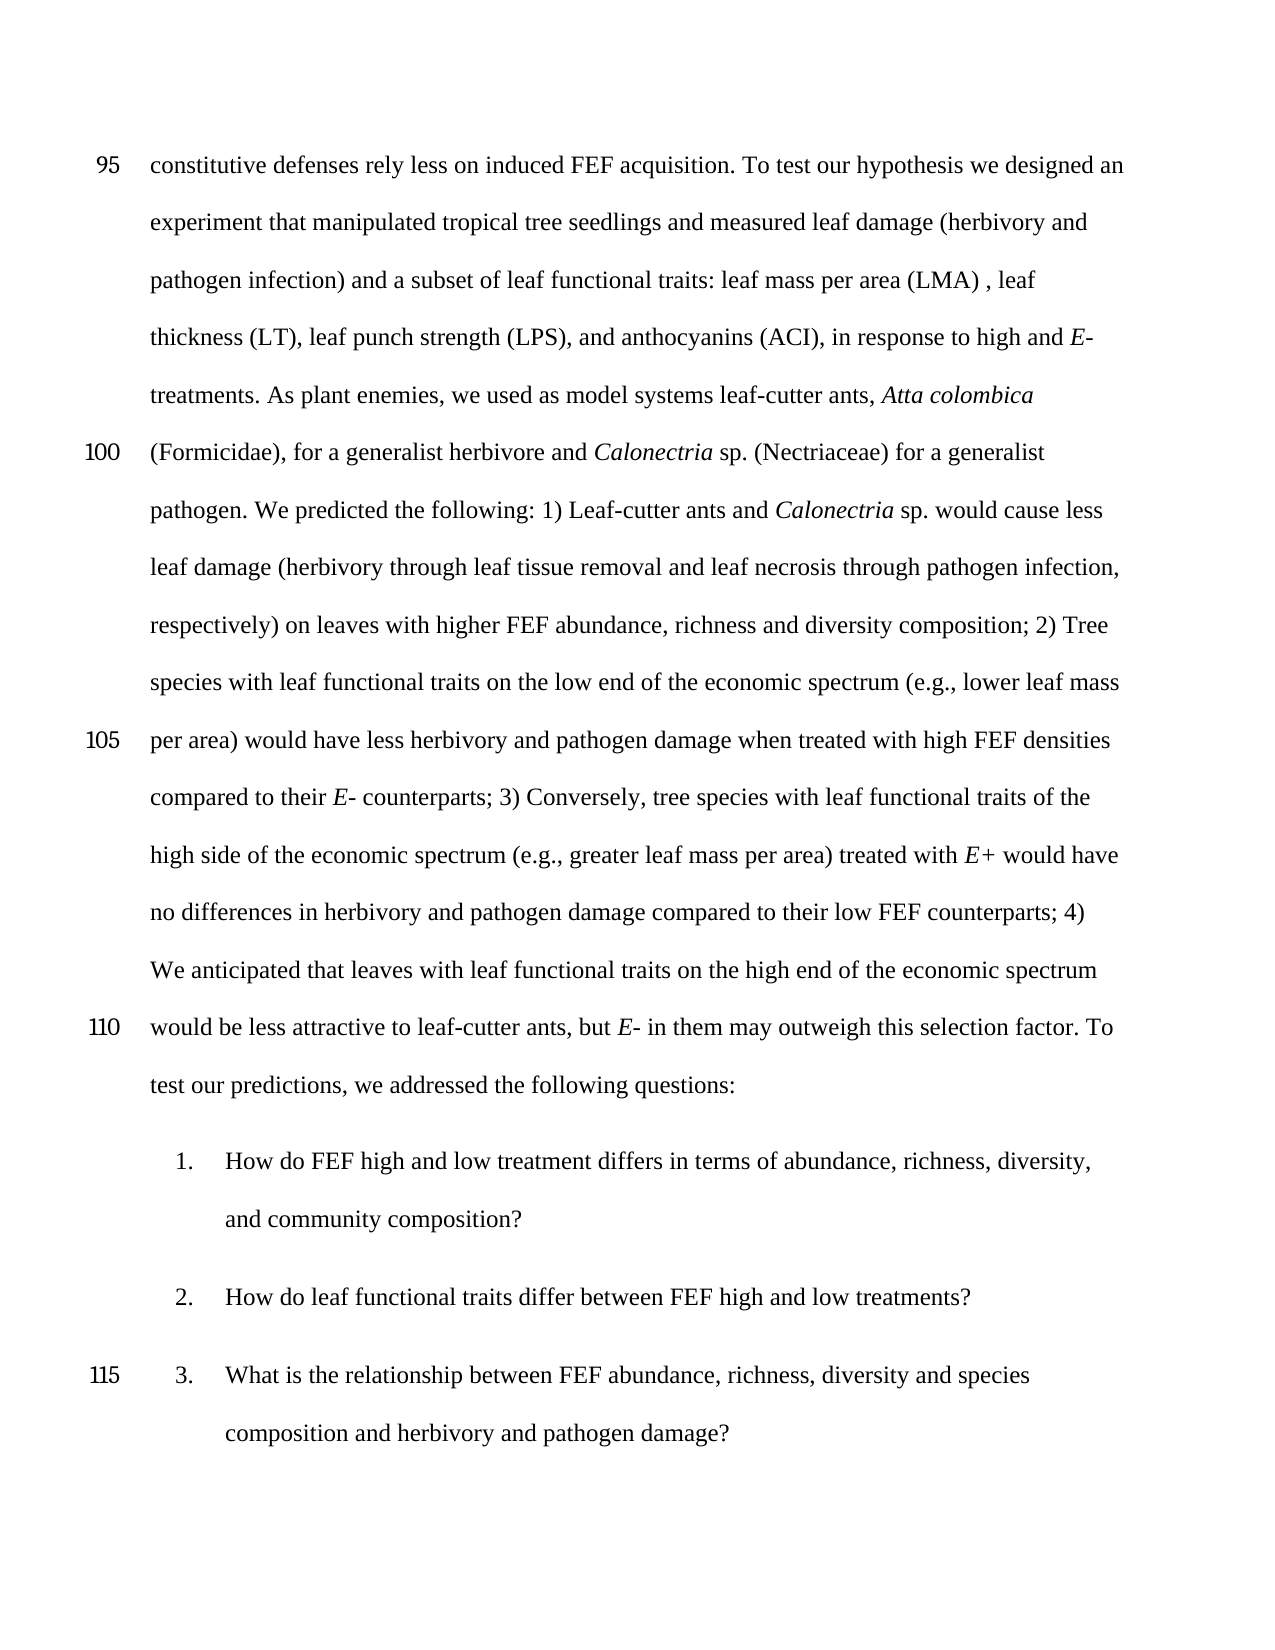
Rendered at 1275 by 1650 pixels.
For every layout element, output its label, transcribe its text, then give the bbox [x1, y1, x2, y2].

list How do FEF high and low treatment differs in terms of abundance, richness, diversity, and community composition? [175, 1146, 1125, 1232]
list What is the relationship between FEF abundance, richness, diversity and species composition and herbivory and pathogen damage? [175, 1360, 1125, 1447]
list How do leaf functional traits differ between FEF high and low treatments? [175, 1282, 1125, 1311]
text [150, 150, 1125, 1099]
